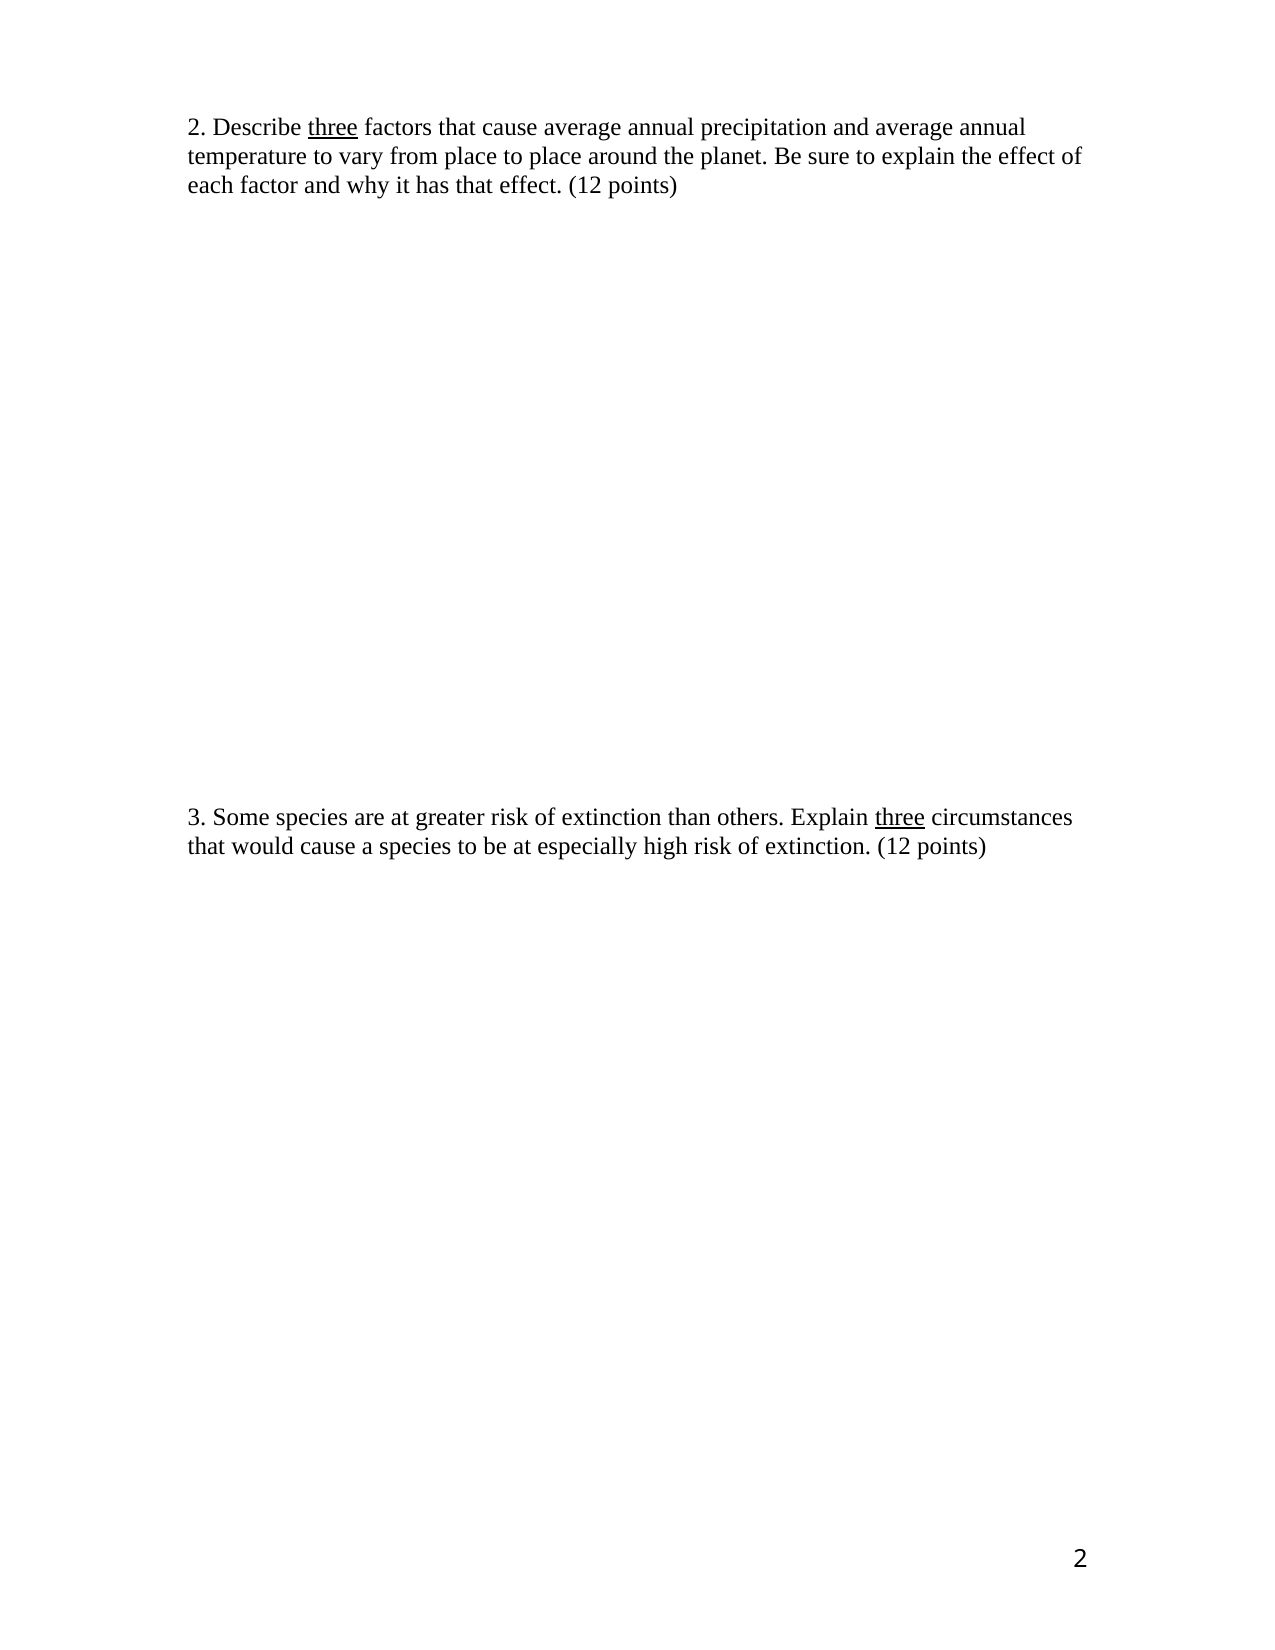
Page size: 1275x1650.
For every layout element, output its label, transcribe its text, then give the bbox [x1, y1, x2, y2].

text 3. Some species are at greater risk of extinction than others. Explain three circumstances that would cause a species to be at especially high risk of extinction. (12 points) [187, 802, 1087, 860]
text 2. Describe three factors that cause average annual precipitation and average annual temperature to vary from place to place around the planet. Be sure to explain the effect of each factor and why it has that effect. (12 points) [187, 112, 1087, 199]
